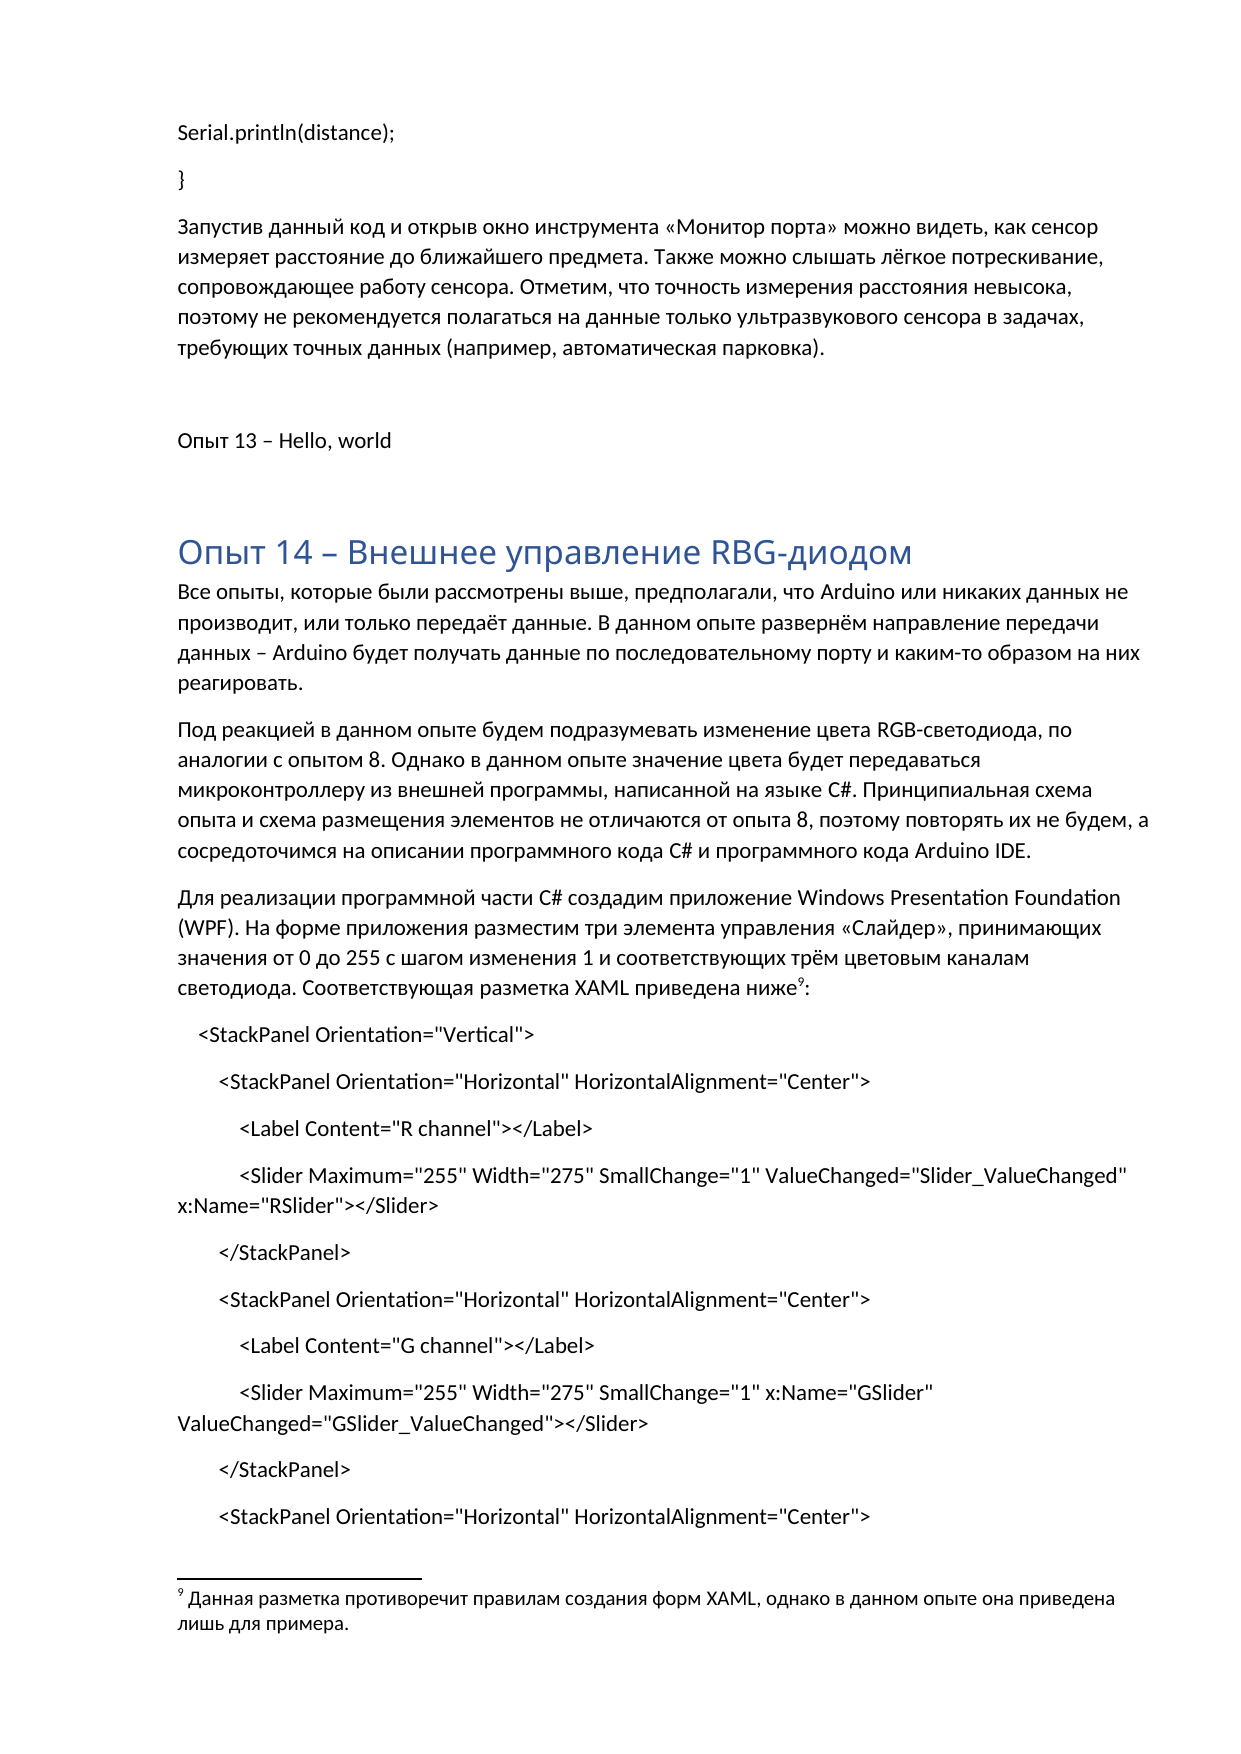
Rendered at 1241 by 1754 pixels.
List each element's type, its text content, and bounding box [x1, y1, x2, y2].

text <Label Content="G channel"></Label> [177, 1332, 1152, 1360]
text <StackPanel Orientation="Vertical"> [177, 1020, 1152, 1048]
text Под реакцией в данном опыте будем подразумевать изменение цвета RGB-светодиода, по аналогии с опытом 8. Однако в данном опыте значение цвета будет передаваться микроконтроллеру из внешней программы, написанной на языке C#. Принципиальная схема опыта и схема размещения элементов не отличаются от опыта 8, поэтому повторять их не будем, а сосредоточимся на описании программного кода C# и программного кода Arduino IDE. [177, 715, 1152, 864]
text } [177, 165, 1152, 193]
text <StackPanel Orientation="Horizontal" HorizontalAlignment="Center"> [177, 1285, 1152, 1313]
text Serial.println(distance); [177, 118, 1152, 146]
text <Slider Maximum="255" Width="275" SmallChange="1" x:Name="GSlider" ValueChanged="GSlider_ValueChanged"></Slider> [177, 1378, 1152, 1437]
text Все опыты, которые были рассмотрены выше, предполагали, что Arduino или никаких данных не производит, или только передаёт данные. В данном опыте развернём направление передачи данных – Arduino будет получать данные по последовательному порту и каким-то образом на них реагировать. [177, 577, 1152, 696]
subtitle Опыт 14 – Внешнее управление RBG-диодом [177, 528, 1152, 574]
text Опыт 13 – Hello, world [177, 426, 1152, 454]
text </StackPanel> [177, 1238, 1152, 1266]
text <Slider Maximum="255" Width="275" SmallChange="1" ValueChanged="Slider_ValueChanged" x:Name="RSlider"></Slider> [177, 1161, 1152, 1219]
text Запустив данный код и открыв окно инструмента «Монитор порта» можно видеть, как сенсор измеряет расстояние до ближайшего предмета. Также можно слышать лёгкое потрескивание, сопровождающее работу сенсора. Отметим, что точность измерения расстояния невысока, поэтому не рекомендуется полагаться на данные только ультразвукового сенсора в задачах, требующих точных данных (например, автоматическая парковка). [177, 212, 1152, 361]
text <StackPanel Orientation="Horizontal" HorizontalAlignment="Center"> [177, 1067, 1152, 1095]
text <Label Content="R channel"></Label> [177, 1114, 1152, 1142]
text </StackPanel> [177, 1456, 1152, 1484]
text <StackPanel Orientation="Horizontal" HorizontalAlignment="Center"> [177, 1502, 1152, 1531]
text Для реализации программной части C# создадим приложение Windows Presentation Foundation (WPF). На форме приложения разместим три элемента управления «Слайдер», принимающих значения от 0 до 255 с шагом изменения 1 и соответствующих трём цветовым каналам светодиода. Соответствующая разметка XAML приведена ниже: [177, 883, 1152, 1001]
